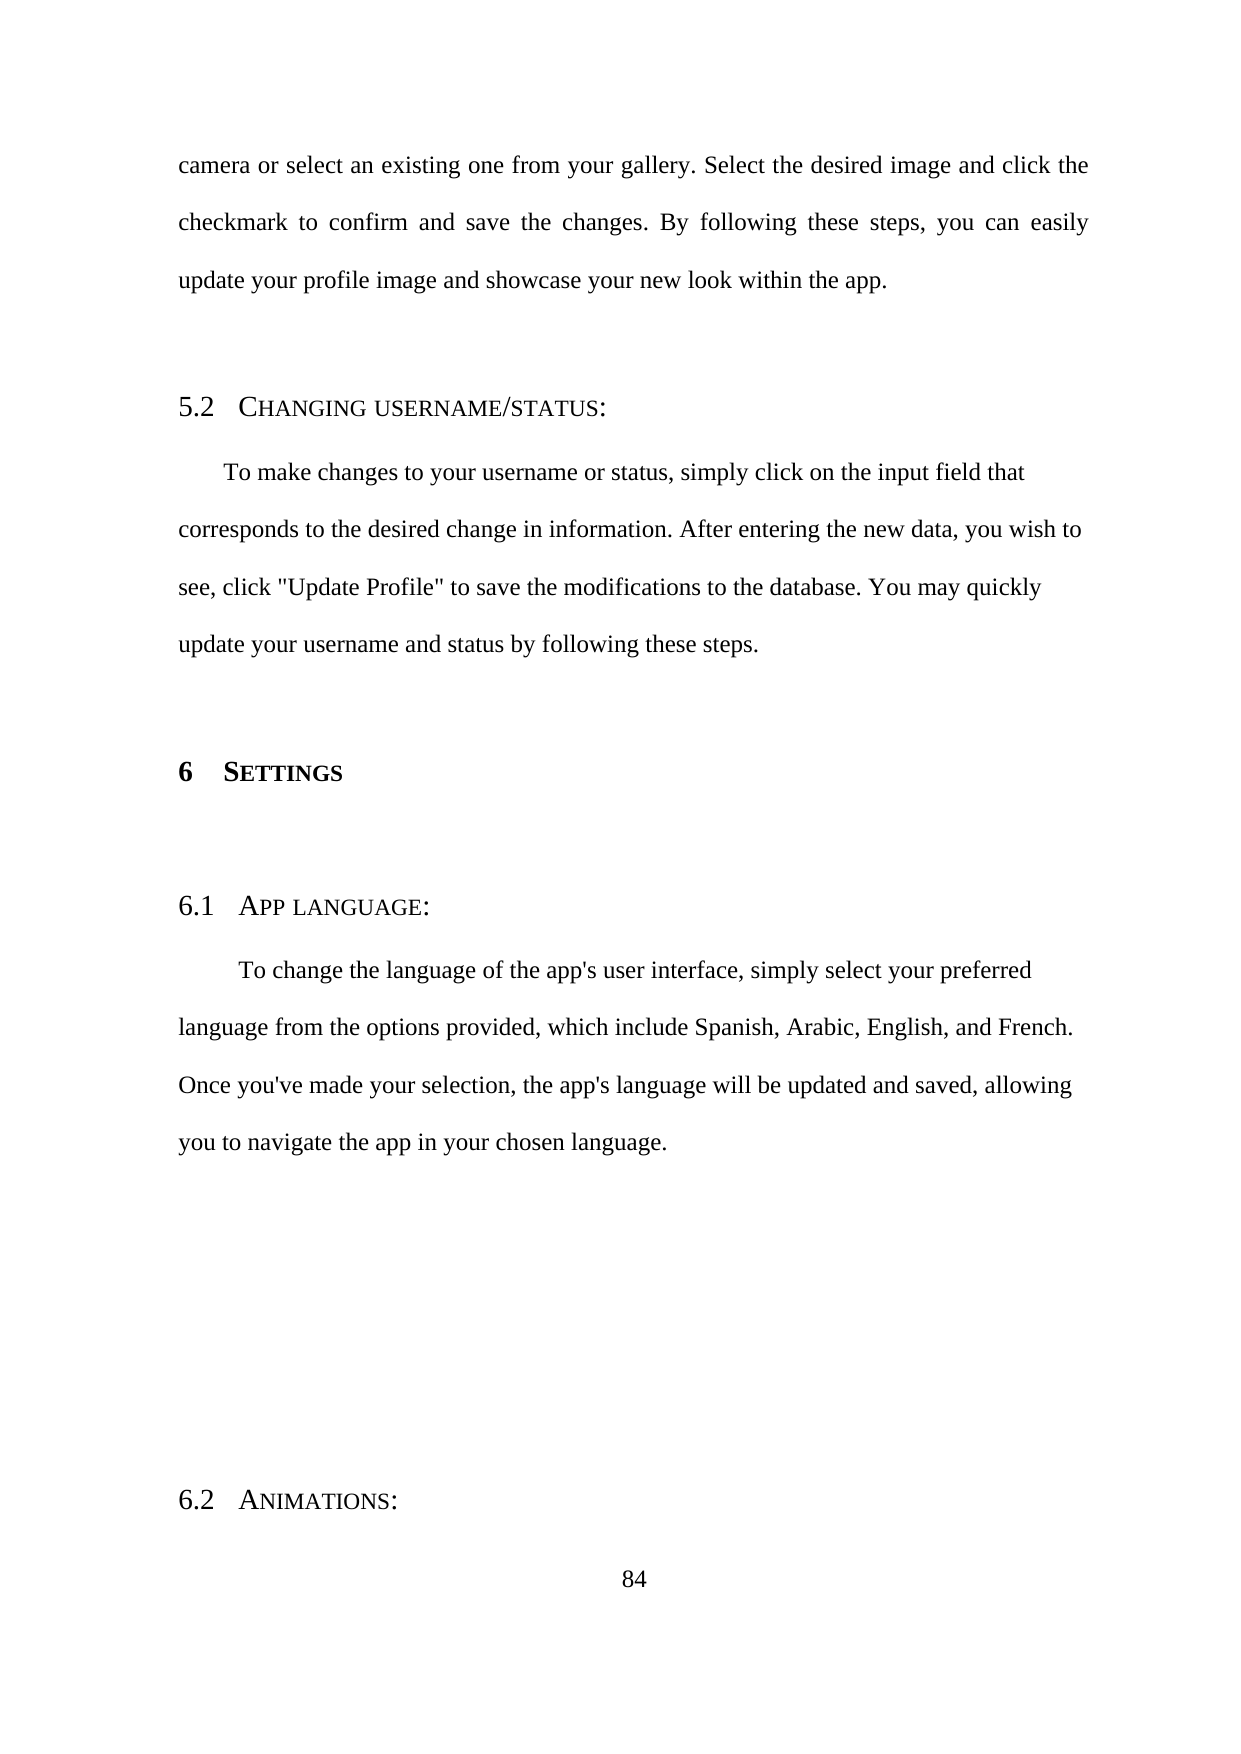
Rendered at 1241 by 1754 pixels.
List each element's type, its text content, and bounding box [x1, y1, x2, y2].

list Animations: [178, 1482, 1090, 1516]
list App language: [178, 888, 1090, 921]
text To change the language of the app's user interface, simply select your preferred language from the options provided, which include Spanish, Arabic, English, and French. Once you've made your selection, the app's language will be updated and saved, allowing you to navigate the app in your chosen language. [178, 955, 1090, 1156]
list Changing username/status: [178, 389, 1090, 423]
list Settings [178, 754, 1090, 787]
text To make changes to your username or status, simply click on the input field that corresponds to the desired change in information. After entering the new data, you wish to see, click "Update Profile" to save the modifications to the database. You may quickly update your username and status by following these steps. [178, 457, 1090, 658]
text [178, 150, 1090, 294]
